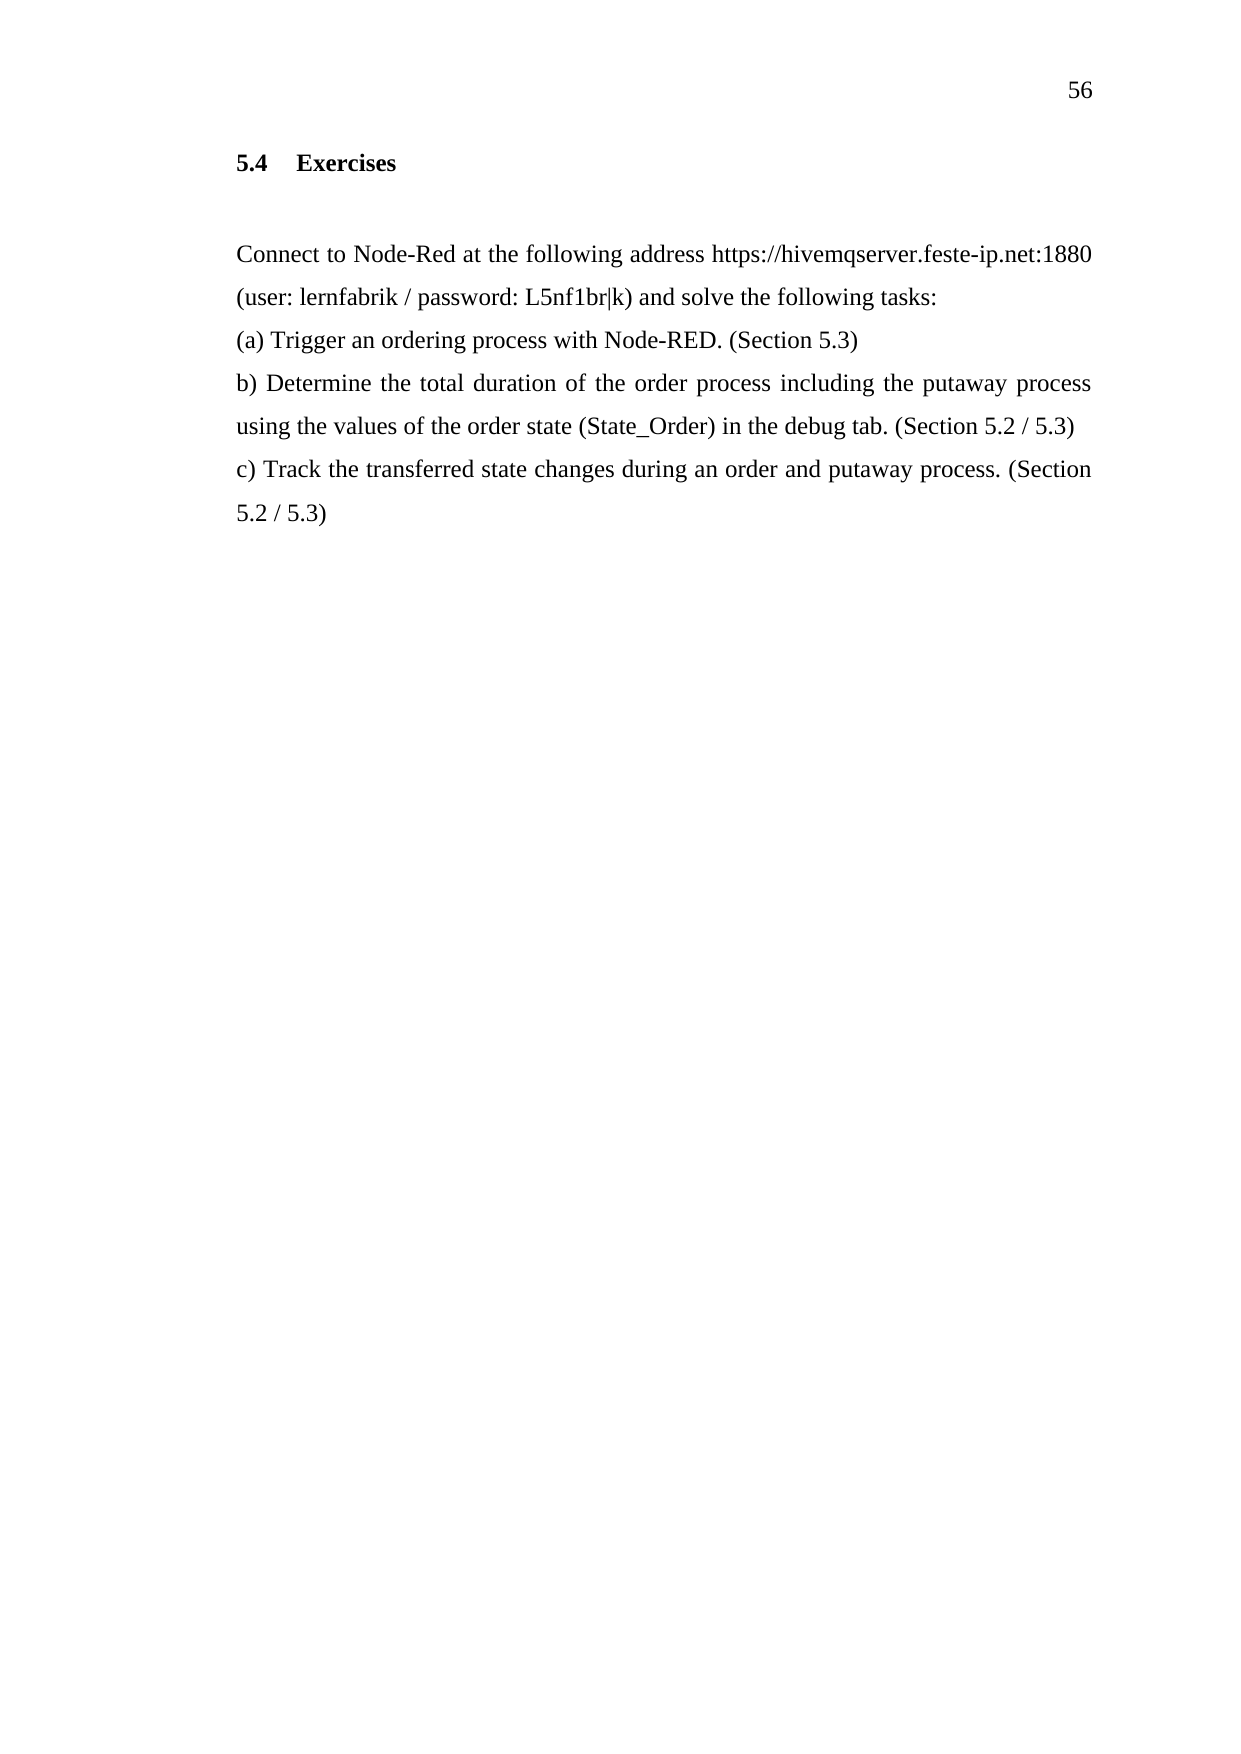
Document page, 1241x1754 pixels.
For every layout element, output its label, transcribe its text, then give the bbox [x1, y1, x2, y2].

text (a) Trigger an ordering process with Node-RED. (Section 5.3) [236, 325, 1092, 354]
text b) Determine the total duration of the order process including the putaway process using the values of the order state (State_Order) in the debug tab. (Section 5.2 / 5.3) [236, 368, 1092, 440]
subtitle Exercises [236, 148, 1092, 176]
text Connect to Node-Red at the following address https://hivemqserver.feste-ip.net:1880 (user: lernfabrik / password: L5nf1br|k) and solve the following tasks: [236, 239, 1092, 311]
text c) Track the transferred state changes during an order and putaway process. (Section 5.2 / 5.3) [236, 454, 1092, 526]
